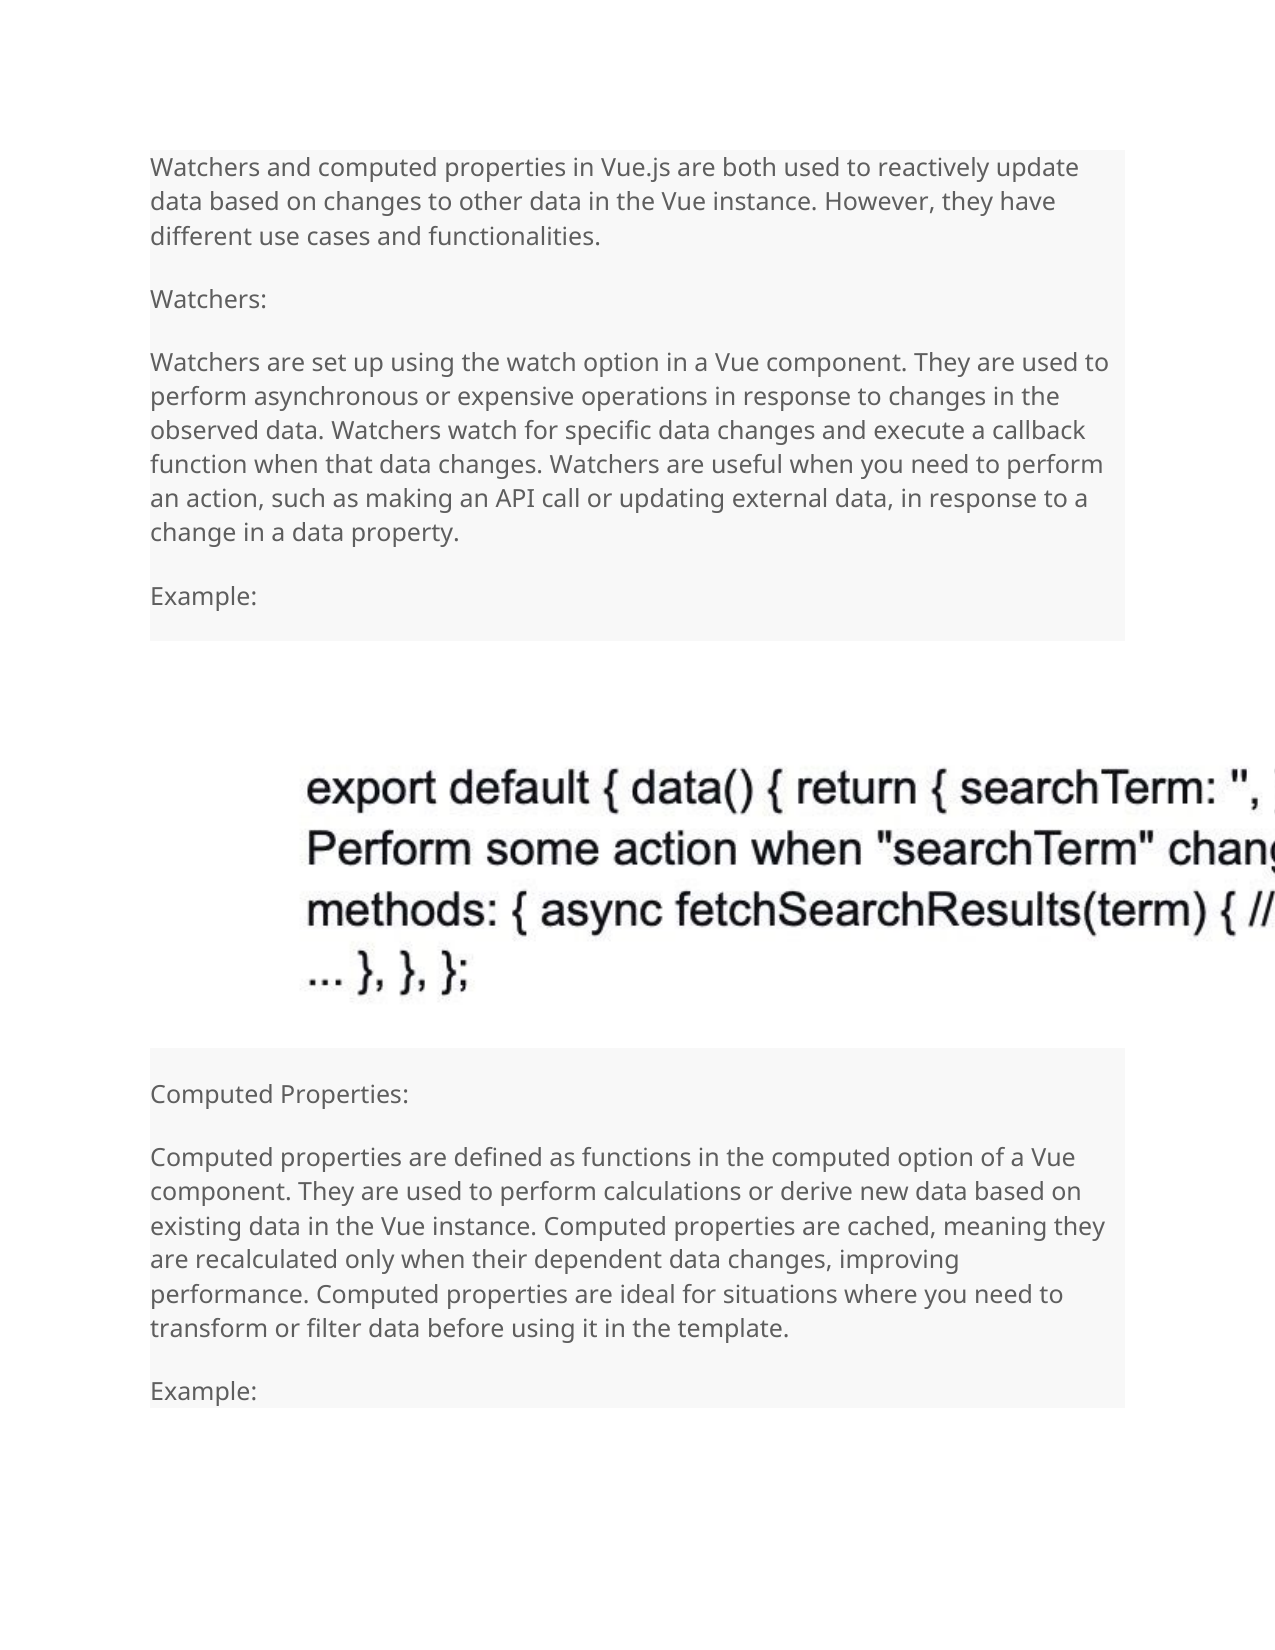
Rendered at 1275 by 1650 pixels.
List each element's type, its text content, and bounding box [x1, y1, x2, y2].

text Example: [150, 1373, 1125, 1408]
text Watchers: [150, 281, 1125, 315]
text Watchers are set up using the watch option in a Vue component. They are used to perform asynchronous or expensive operations in response to changes in the observed data. Watchers watch for specific data changes and execute a callback function when that data changes. Watchers are useful when you need to perform an action, such as making an API call or updating external data, in response to a change in a data property. [150, 344, 1125, 549]
text Computed properties are defined as functions in the computed option of a Vue component. They are used to perform calculations or derive new data based on existing data in the Vue instance. Computed properties are cached, meaning they are recalculated only when their dependent data changes, improving performance. Computed properties are ideal for situations where you need to transform or filter data before using it in the template. [150, 1140, 1125, 1344]
text Computed Properties: [150, 1077, 1125, 1111]
text Watchers and computed properties in Vue.js are both used to reactively update data based on changes to other data in the Vue instance. However, they have different use cases and functionalities. [150, 150, 1125, 252]
picture [150, 641, 1275, 1048]
text Example: [150, 578, 1125, 612]
